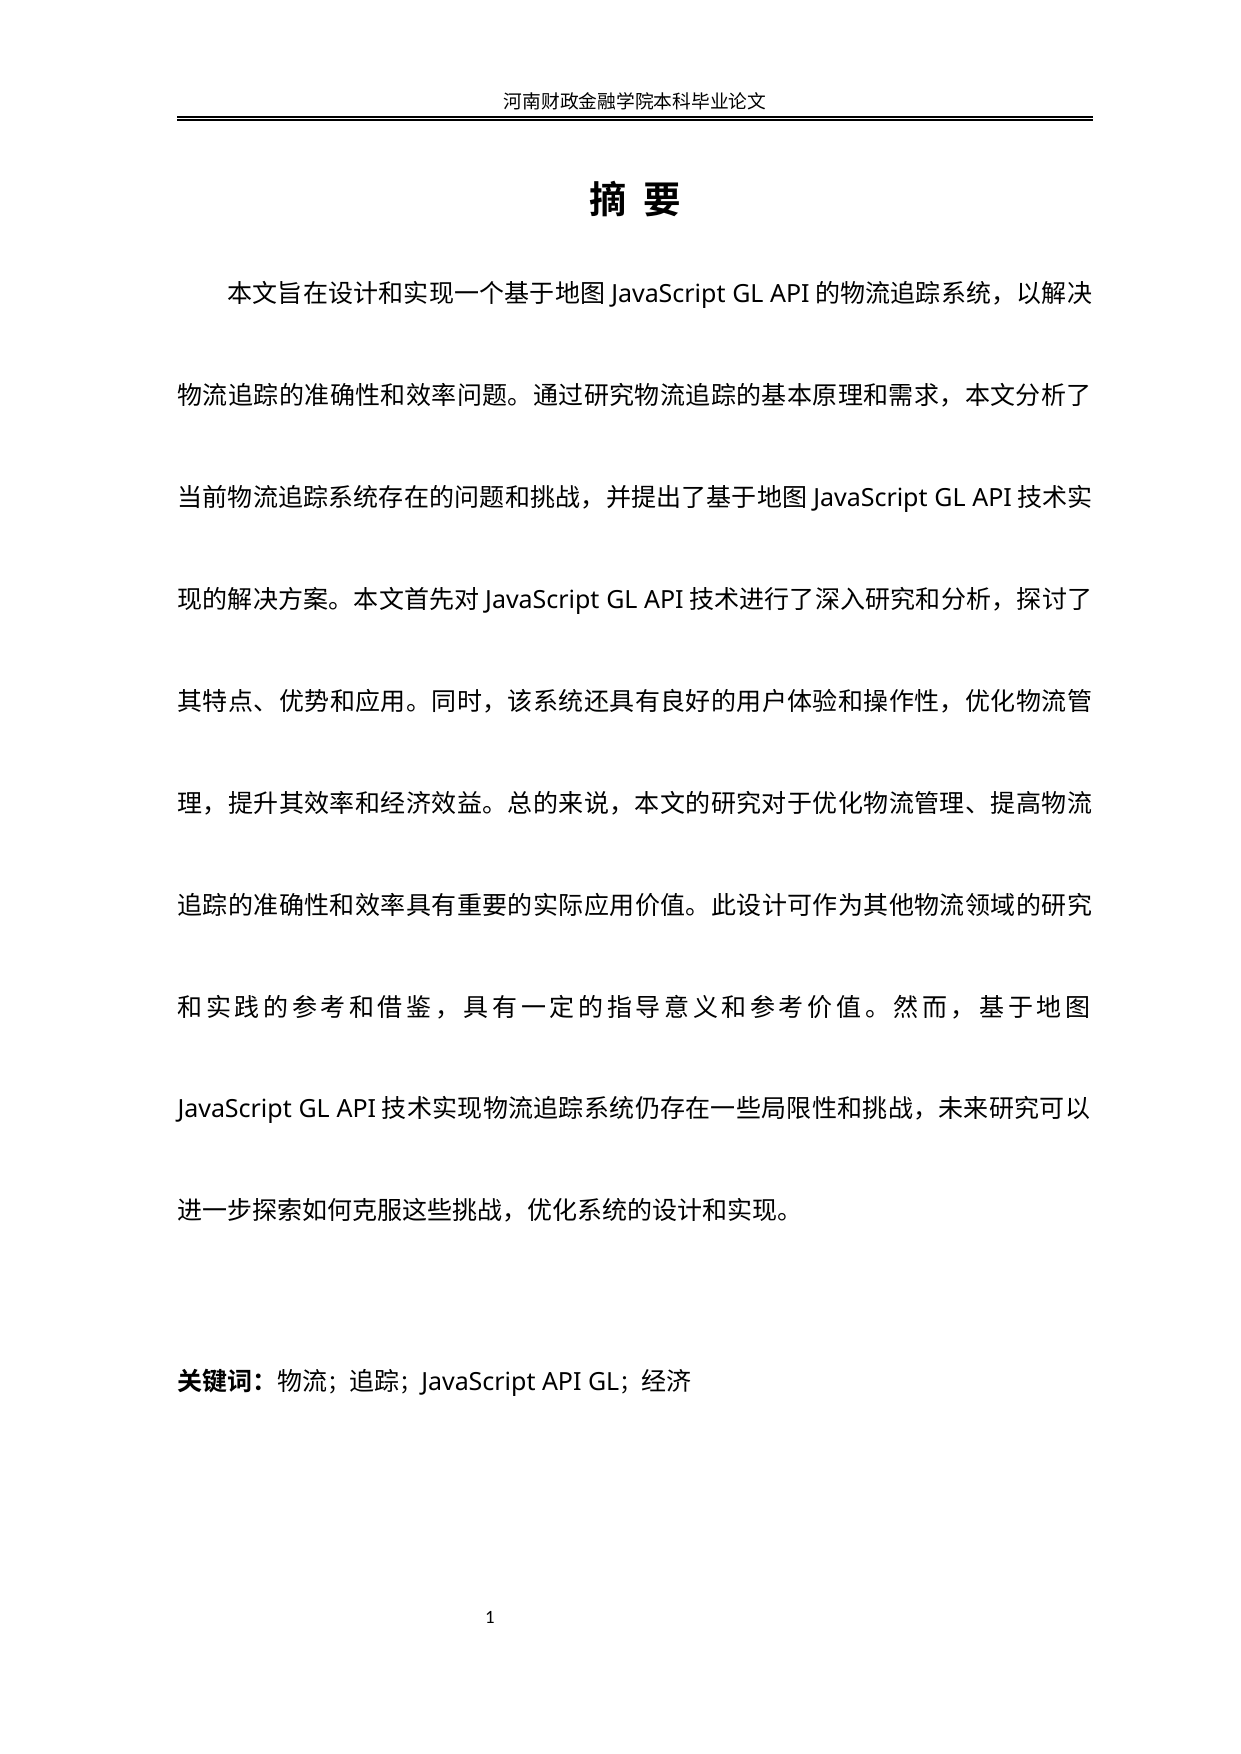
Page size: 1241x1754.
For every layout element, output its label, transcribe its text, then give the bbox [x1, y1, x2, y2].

text 本文旨在设计和实现一个基于地图JavaScript GL API的物流追踪系统，以解决物流追踪的准确性和效率问题。通过研究物流追踪的基本原理和需求，本文分析了当前物流追踪系统存在的问题和挑战，并提出了基于地图JavaScript GL API技术实现的解决方案。本文首先对JavaScript GL API技术进行了深入研究和分析，探讨了其特点、优势和应用。同时，该系统还具有良好的用户体验和操作性，优化物流管理，提升其效率和经济效益。总的来说，本文的研究对于优化物流管理、提高物流追踪的准确性和效率具有重要的实际应用价值。此设计可作为其他物流领域的研究和实践的参考和借鉴，具有一定的指导意义和参考价值。然而，基于地图JavaScript GL API技术实现物流追踪系统仍存在一些局限性和挑战，未来研究可以进一步探索如何克服这些挑战，优化系统的设计和实现。 [177, 258, 1093, 1243]
text 关键词：物流；追踪；JavaScript API GL；经济 [177, 1346, 1093, 1414]
subtitle 摘 要 [177, 163, 1093, 231]
